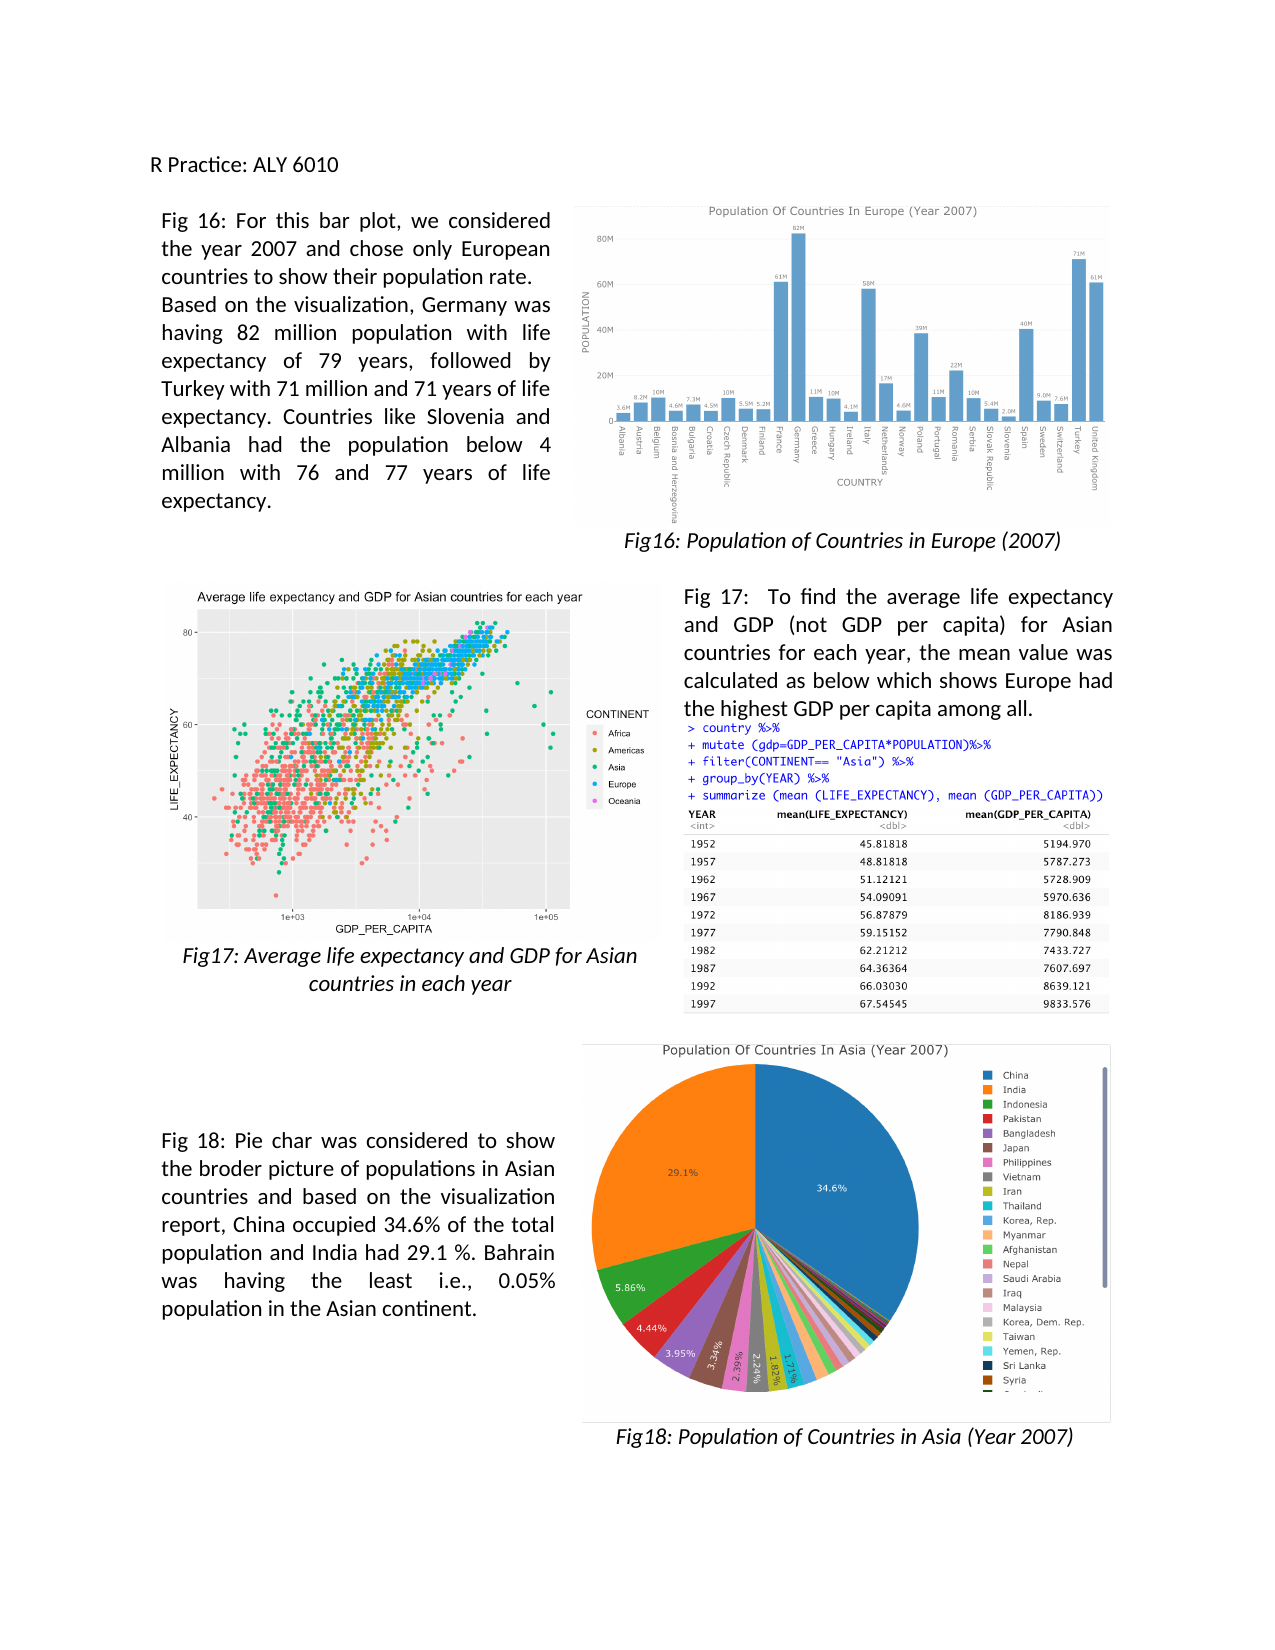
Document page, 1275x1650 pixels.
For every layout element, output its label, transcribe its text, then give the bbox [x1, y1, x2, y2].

table_header Fig 18: Pie char was considered to show the broder picture of populations in Asian countries and based on the visualization report, China occupied 34.6% of the total population and India had 29.1 %. Bahrain was having the least i.e., 0.05% population in the Asian continent. [150, 1042, 567, 1451]
table_header Fig18: Population of Countries in Asia (Year 2007) [567, 1042, 1125, 1451]
table_header Fig 17: To find the average life expectancy and GDP (not GDP per capita) for Asian countries for each year, the mean value was calculated as below which shows Europe had the highest GDP per capita among all. [673, 582, 1125, 1014]
text R Practice: ALY 6010 [150, 150, 1125, 178]
table_header Fig16: Population of Countries in Europe (2007) [563, 206, 1125, 554]
table_header Fig17: Average life expectancy and GDP for Asian countries in each year [150, 582, 672, 1014]
table_header Fig 16: For this bar plot, we considered the year 2007 and chose only European countries to show their population rate. Based on the visualization, Germany was having 82 million population with life expectancy of 79 years, followed by Turkey with 71 million and 71 years of life expectancy. Countries like Slovenia and Albania had the population below 4 million with 76 and 77 years of life expectancy. [150, 206, 563, 554]
picture [582, 1041, 1114, 1423]
picture [164, 582, 662, 942]
picture [574, 206, 1111, 527]
picture [683, 722, 1109, 1014]
